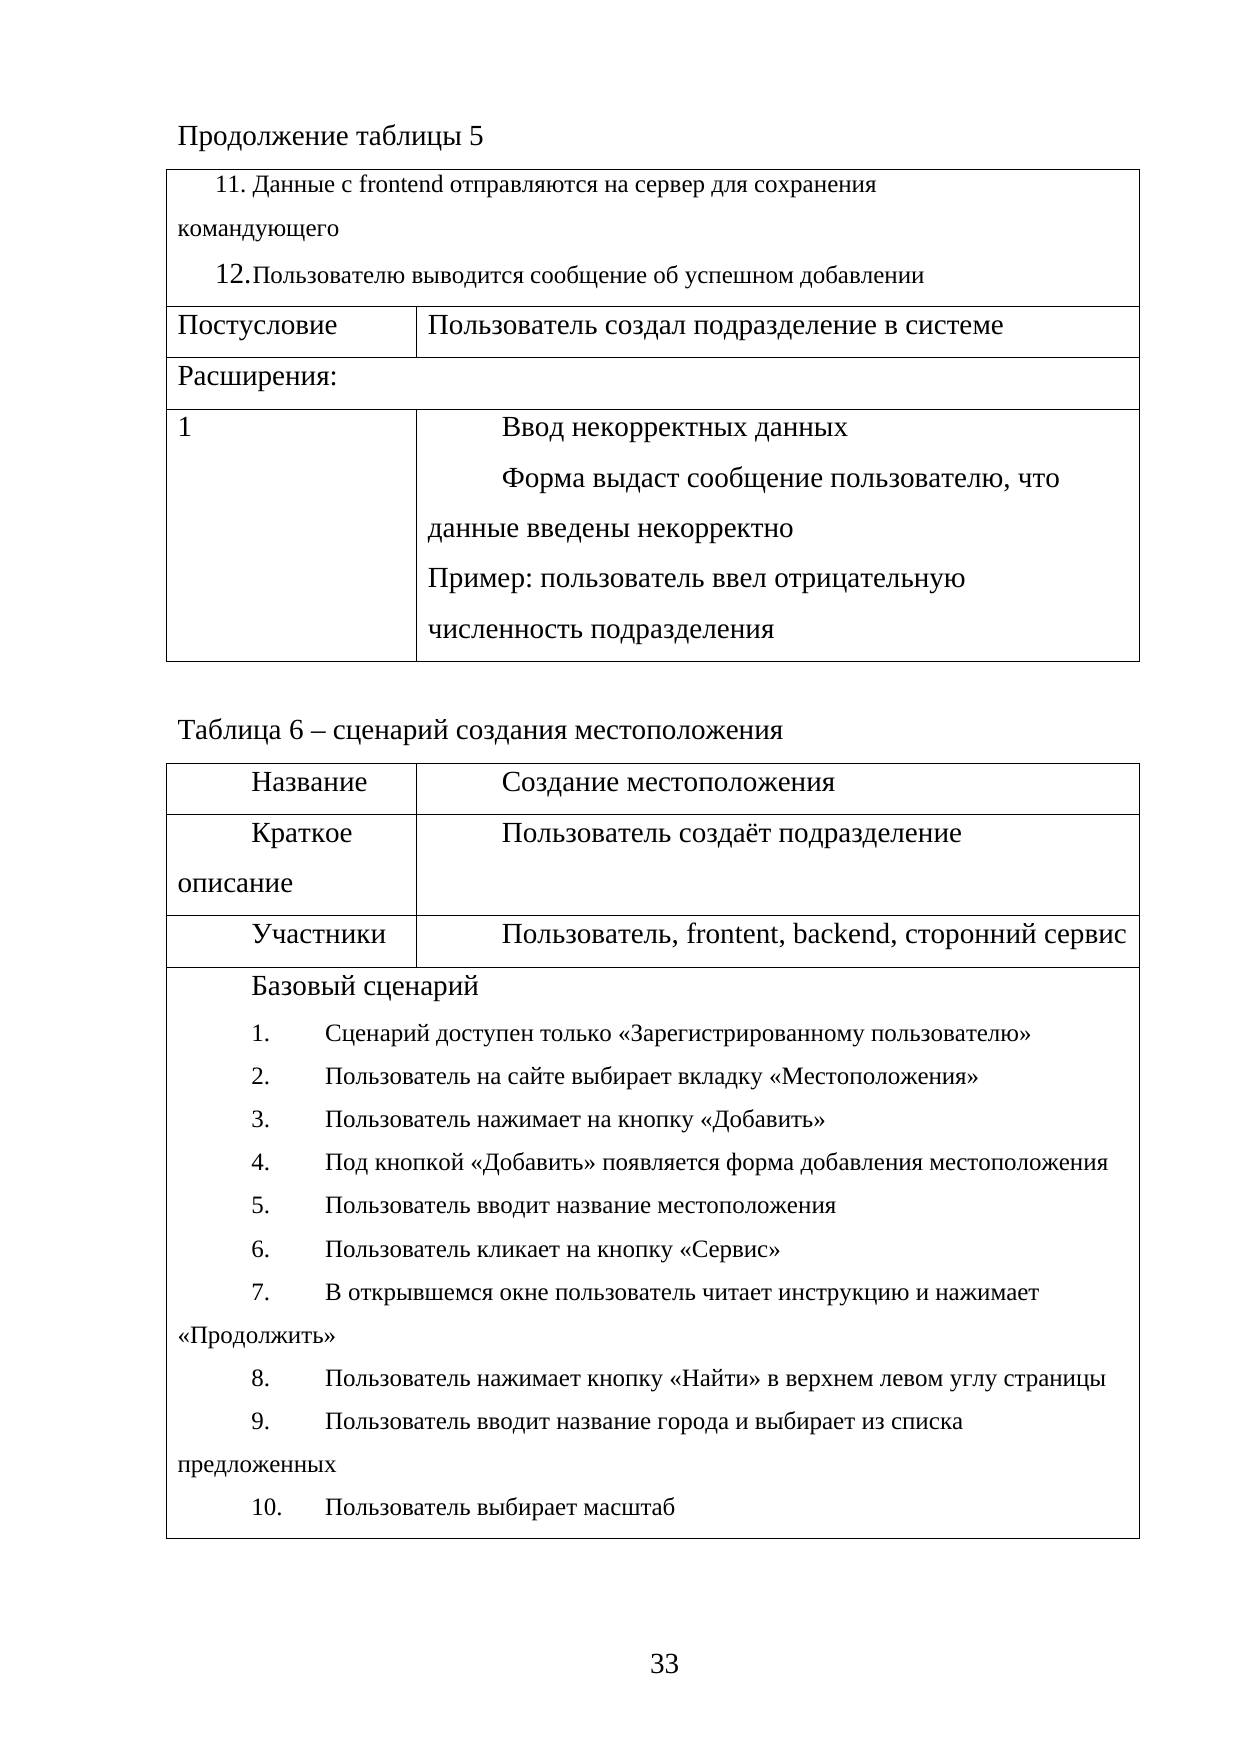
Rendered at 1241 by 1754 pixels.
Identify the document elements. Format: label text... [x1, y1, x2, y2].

table_cell Ввод некорректных данных Форма выдаст сообщение пользователю, что данные введены некорректно Пример: пользователь ввел отрицательную численность подразделения [417, 410, 1139, 661]
table_cell 1 [167, 410, 416, 661]
table_cell Базовый сценарий Сценарий доступен только «Зарегистрированному пользователю» Пользователь на сайте выбирает вкладку «Местоположения» Пользователь нажимает на кнопку «Добавить» Под кнопкой «Добавить» появляется форма добавления местоположения Пользователь вводит название местоположения Пользователь кликает на кнопку «Сервис» В открывшемся окне пользователь читает инструкцию и нажимает «Продолжить» Пользователь нажимает кнопку «Найти» в верхнем левом углу страницы Пользователь вводит название города и выбирает из списка предложенных Пользователь выбирает масштаб [167, 968, 1139, 1538]
table_header Создание местоположения [417, 764, 1139, 814]
table_cell Участники [167, 916, 416, 967]
table_cell Пользователь, frontent, backend, сторонний сервис [417, 916, 1139, 967]
table_cell Расширения: [167, 358, 1139, 408]
table_cell Краткое описание [167, 815, 416, 915]
table_cell Пользователь создал подразделение в системе [417, 307, 1139, 357]
table_header Данные с frontend отправляются на сервер для сохранения командующего Пользователю выводится сообщение об успешном добавлении [167, 170, 1139, 306]
table_cell Постусловие [167, 307, 416, 357]
text Продолжение таблицы 5 [177, 118, 1152, 152]
table_header Название [167, 764, 416, 814]
table_cell Пользователь создаёт подразделение [417, 815, 1139, 915]
